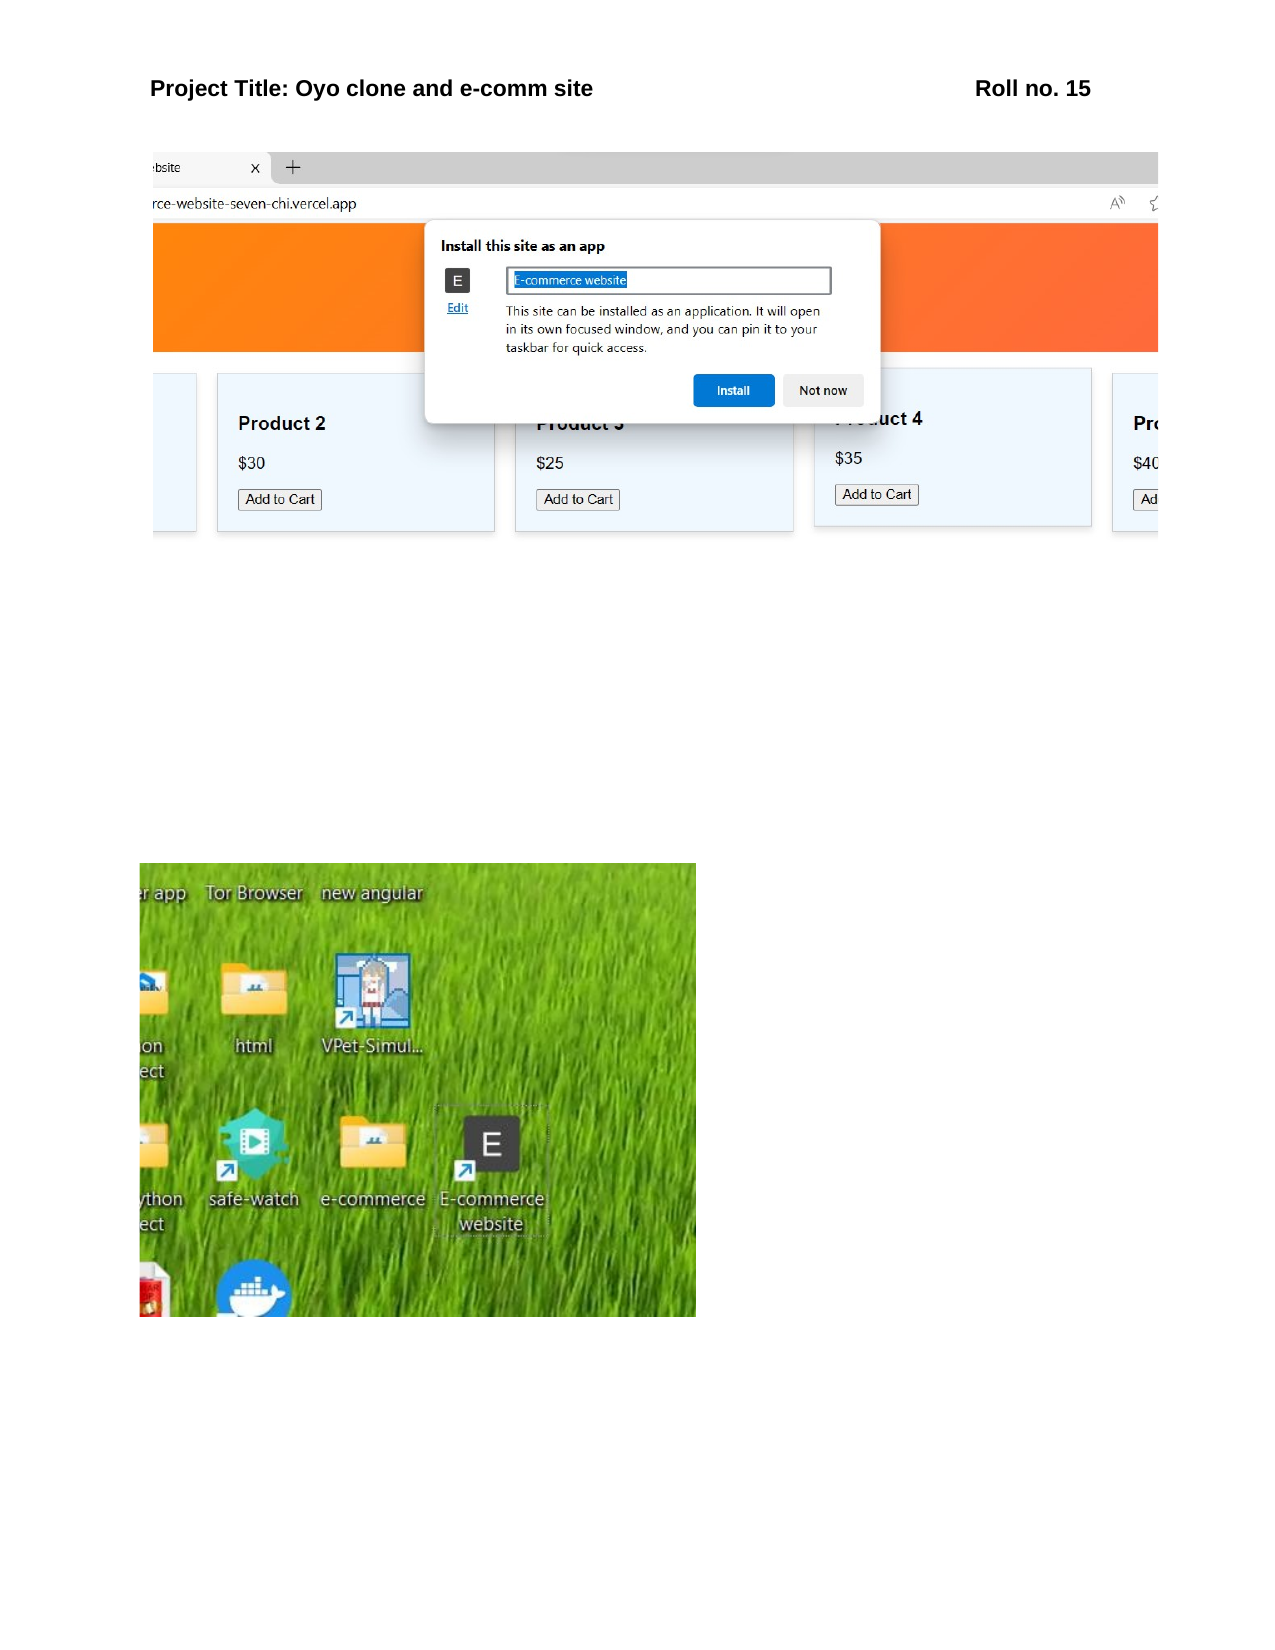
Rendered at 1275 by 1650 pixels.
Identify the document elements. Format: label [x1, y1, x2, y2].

picture [139, 863, 696, 1317]
picture [153, 152, 1159, 542]
